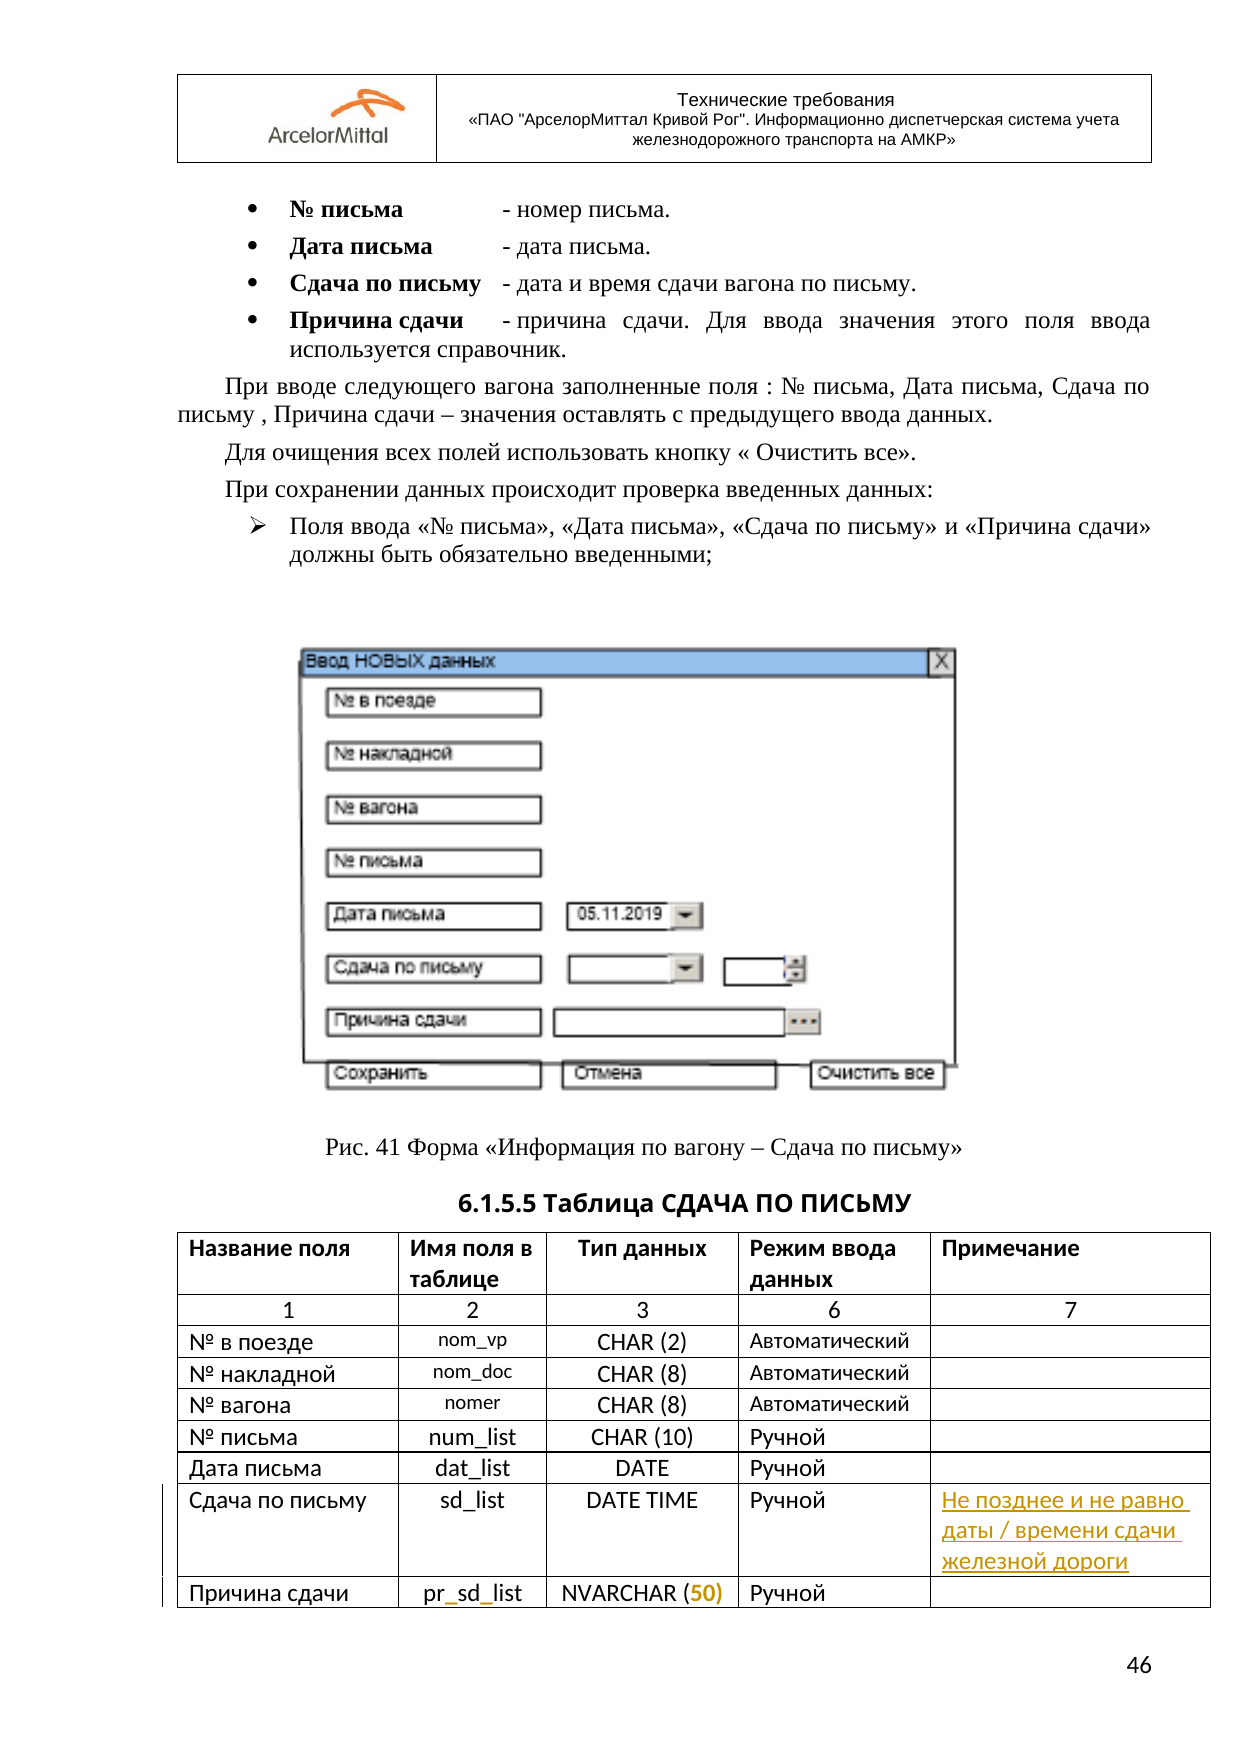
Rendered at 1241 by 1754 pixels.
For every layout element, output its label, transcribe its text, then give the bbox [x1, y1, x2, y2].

table_cell № в поезде [178, 1326, 398, 1357]
text Рис. 41 Форма «Информация по вагону – Сдача по письму» [177, 1132, 1152, 1161]
table_cell [931, 1389, 1210, 1420]
table_cell num_list [399, 1421, 546, 1451]
table_cell Сдача по письму [178, 1484, 398, 1576]
table_cell Ручной [739, 1577, 930, 1607]
table_header Имя поля в таблице [399, 1233, 546, 1294]
table_cell № накладной [178, 1358, 398, 1388]
list Причина сдачи - причина сдачи. Для ввода значения этого поля ввода используется справочник. [248, 305, 1152, 362]
table_cell 7 [931, 1295, 1210, 1325]
table_cell dat_list [399, 1453, 546, 1483]
table_cell [931, 1453, 1210, 1483]
table_cell Ручной [739, 1453, 930, 1483]
table_cell CHAR (2) [547, 1326, 738, 1357]
table_cell [931, 1358, 1210, 1388]
table_cell nomer [399, 1389, 546, 1420]
table_cell 2 [399, 1295, 546, 1325]
table_header Примечание [931, 1233, 1210, 1294]
table_cell 1 [178, 1295, 398, 1325]
table_cell DATE TIME [547, 1484, 738, 1576]
table_cell Ручной [739, 1421, 930, 1451]
text При вводе следующего вагона заполненные поля : № письма, Дата письма, Сдача по письму , Причина сдачи – значения оставлять с предыдущего ввода данных. [177, 371, 1152, 428]
table_cell Причина сдачи [178, 1577, 398, 1607]
table_cell DATE [547, 1453, 738, 1483]
list Поля ввода «№ письма», «Дата письма», «Сдача по письму» и «Причина сдачи» должны быть обязательно введенными; [248, 511, 1152, 568]
table_cell [931, 1326, 1210, 1357]
table_cell sd_list [399, 1484, 546, 1576]
table_cell [931, 1577, 1210, 1607]
table_cell NVARCHAR (50) [547, 1577, 738, 1607]
table_header Режим ввода данных [739, 1233, 930, 1294]
picture [254, 75, 413, 148]
picture [251, 637, 1021, 1102]
table_cell [931, 1421, 1210, 1451]
table_cell Автоматический [739, 1389, 930, 1420]
table_header Название поля [178, 1233, 398, 1294]
table_cell CHAR (10) [547, 1421, 738, 1451]
list Сдача по письму - дата и время сдачи вагона по письму. [248, 268, 1152, 297]
table_cell pr_sd_list [399, 1577, 546, 1607]
list № письма - номер письма. [248, 194, 1152, 222]
table_cell Дата письма [178, 1453, 398, 1483]
text При сохранении данных происходит проверка введенных данных: [177, 474, 1152, 502]
table_cell nom_vp [399, 1326, 546, 1357]
text Для очищения всех полей использовать кнопку « Очистить все». [177, 437, 1152, 465]
table_cell Автоматический [739, 1358, 930, 1388]
table_cell CHAR (8) [547, 1389, 738, 1420]
table_header Тип данных [547, 1233, 738, 1294]
table_cell № письма [178, 1421, 398, 1451]
table_cell Ручной [739, 1484, 930, 1576]
table_cell [931, 1484, 1210, 1576]
table_cell 3 [547, 1295, 738, 1325]
list Дата письма - дата письма. [248, 231, 1152, 259]
table_cell CHAR (8) [547, 1358, 738, 1388]
table_cell № вагона [178, 1389, 398, 1420]
table_cell Автоматический [739, 1326, 930, 1357]
table_cell nom_doc [399, 1358, 546, 1388]
subtitle 6.1.5.5 Таблица СДАЧА ПО ПИСЬМУ [458, 1186, 1152, 1220]
table_cell 6 [739, 1295, 930, 1325]
